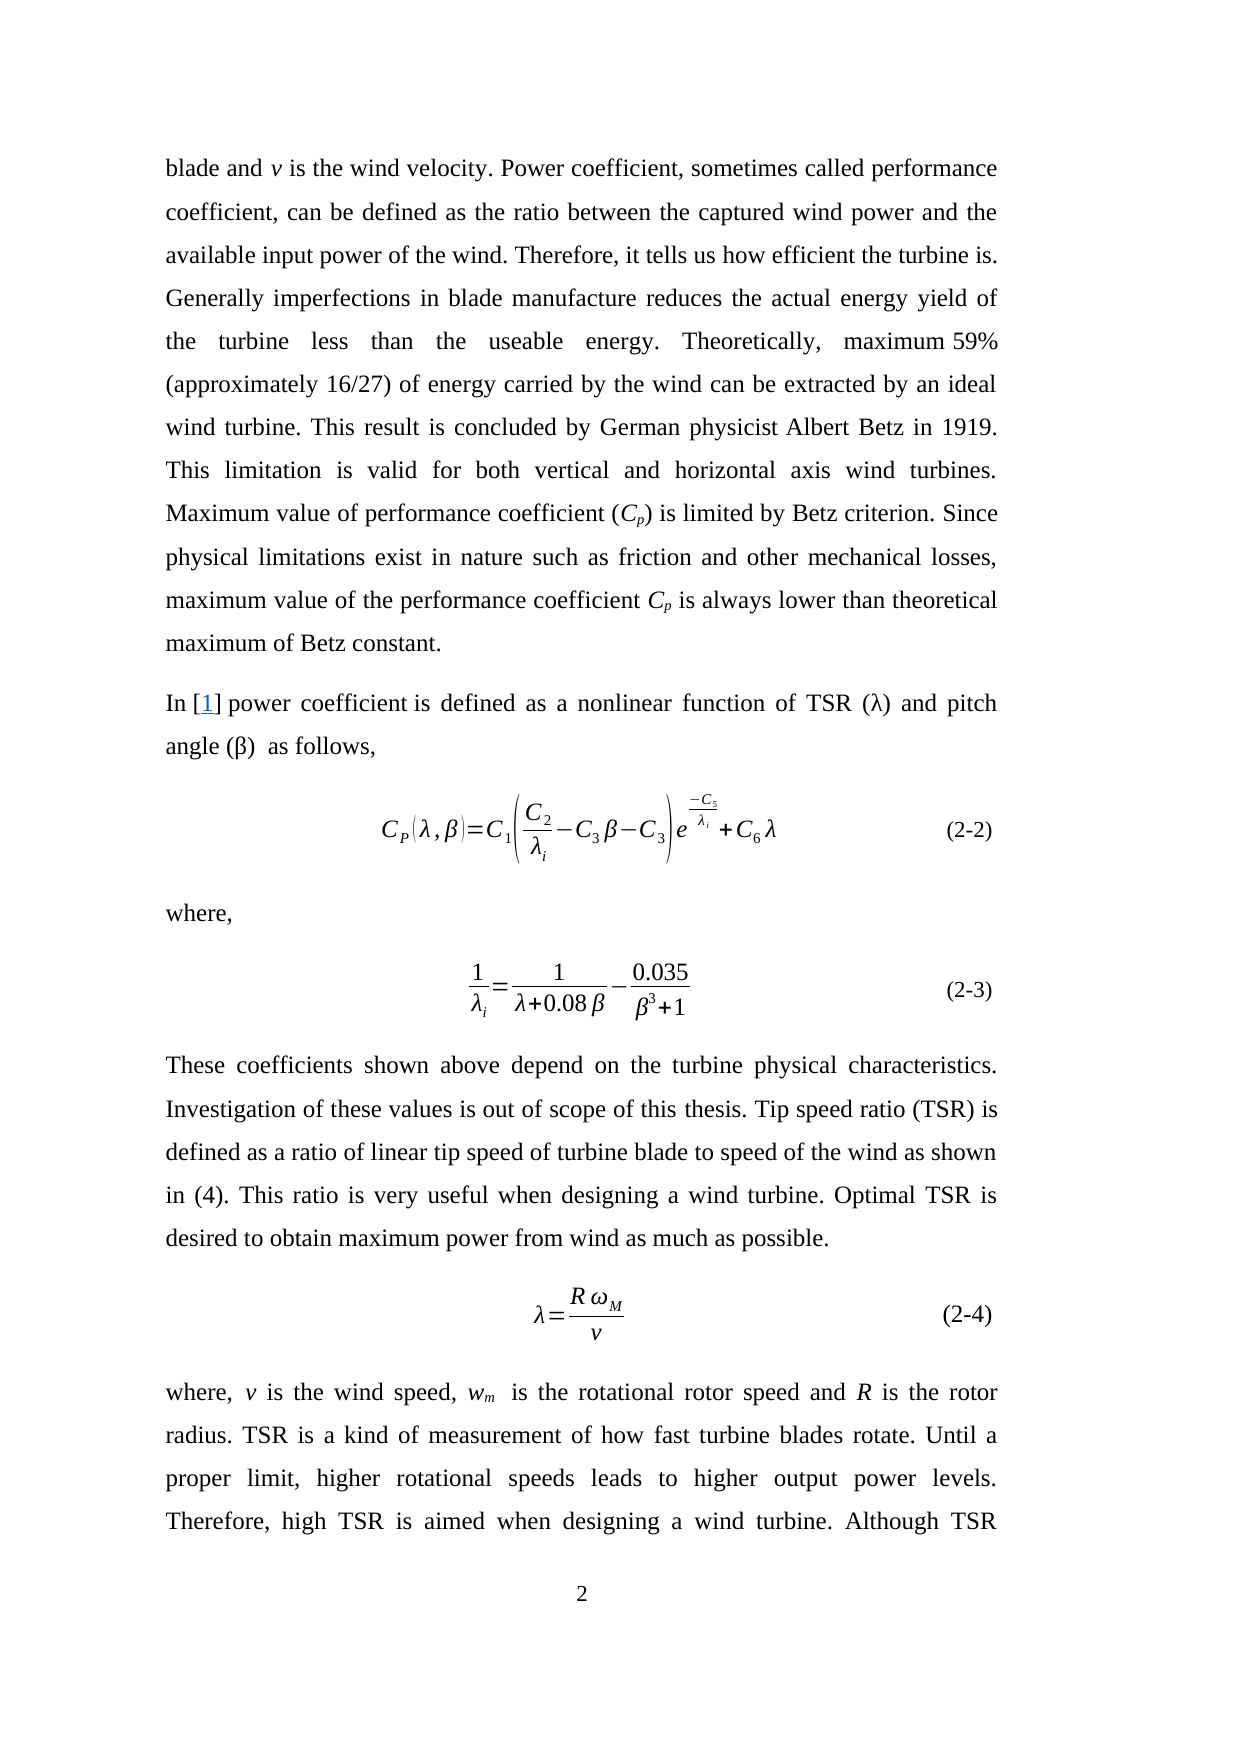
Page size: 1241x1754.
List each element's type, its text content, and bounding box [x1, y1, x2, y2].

text These coefficients shown above depend on the turbine physical characteristics. Investigation of these values is out of scope of this thesis. Tip speed ratio (TSR) is defined as a ratio of linear tip speed of turbine blade to speed of the wind as shown in (4). This ratio is very useful when designing a wind turbine. Optimal TSR is desired to obtain maximum power from wind as much as possible. [165, 1051, 998, 1252]
text where, [165, 898, 998, 927]
text (2-3) [165, 958, 998, 1021]
text (2-2) [165, 791, 998, 867]
text (2-4) [165, 1283, 998, 1346]
text In [1] power coefficient is defined as a nonlinear function of TSR (λ) and pitch angle (β) as follows, [165, 688, 998, 759]
